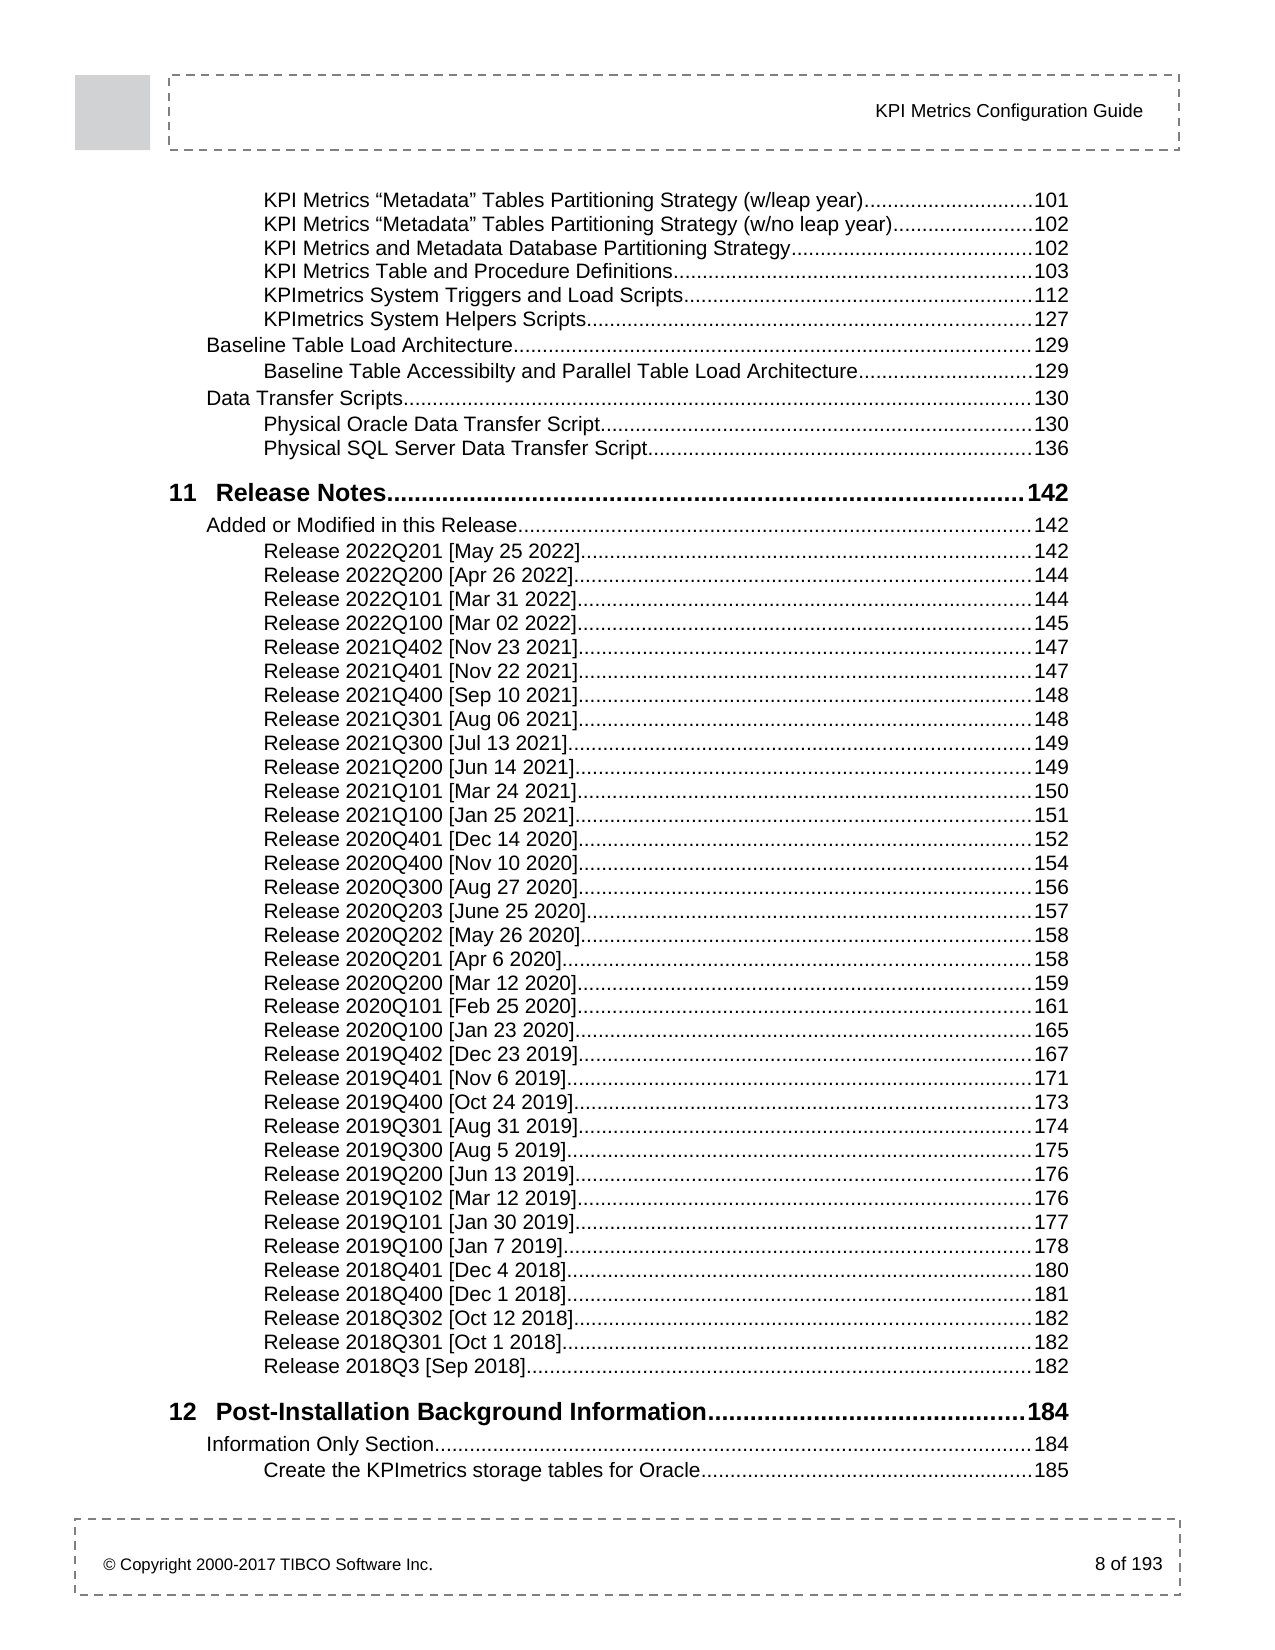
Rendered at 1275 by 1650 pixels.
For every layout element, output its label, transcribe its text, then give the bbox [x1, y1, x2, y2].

text Release 2019Q102 [Mar 12 2019] 176 [263, 1186, 1162, 1210]
text Release 2019Q402 [Dec 23 2019] 167 [263, 1042, 1162, 1066]
text Release 2021Q101 [Mar 24 2021] 150 [263, 779, 1162, 803]
text Release 2018Q301 [Oct 1 2018] 182 [263, 1330, 1162, 1354]
text Release 2019Q401 [Nov 6 2019] 171 [263, 1066, 1162, 1090]
text KPI Metrics “Metadata” Tables Partitioning Strategy (w/leap year) 101 [263, 187, 1162, 211]
text Release 2021Q400 [Sep 10 2021] 148 [263, 683, 1162, 707]
text KPImetrics System Helpers Scripts 127 [263, 307, 1162, 331]
text Release 2020Q202 [May 26 2020] 158 [263, 922, 1162, 946]
text Baseline Table Accessibilty and Parallel Table Load Architecture 129 [263, 359, 1162, 383]
text Release 2020Q401 [Dec 14 2020] 152 [263, 827, 1162, 851]
text Release 2020Q400 [Nov 10 2020] 154 [263, 851, 1162, 874]
text Release 2022Q100 [Mar 02 2022] 145 [263, 611, 1162, 635]
text Baseline Table Load Architecture 129 [206, 333, 1162, 357]
text Release 2021Q402 [Nov 23 2021] 147 [263, 635, 1162, 659]
text Release 2022Q201 [May 25 2022] 142 [263, 539, 1162, 563]
text Release 2019Q301 [Aug 31 2019] 174 [263, 1114, 1162, 1138]
text Release 2018Q400 [Dec 1 2018] 181 [263, 1282, 1162, 1306]
text Release 2021Q401 [Nov 22 2021] 147 [263, 659, 1162, 683]
text 11 Release Notes 142 [169, 478, 1162, 507]
text Release 2020Q200 [Mar 12 2020] 159 [263, 970, 1162, 994]
text Information Only Section 184 [206, 1431, 1162, 1455]
text Release 2019Q100 [Jan 7 2019] 178 [263, 1234, 1162, 1258]
text KPI Metrics and Metadata Database Partitioning Strategy 102 [263, 235, 1162, 259]
text KPImetrics System Triggers and Load Scripts 112 [263, 283, 1162, 307]
text Physical Oracle Data Transfer Script 130 [263, 411, 1162, 435]
text KPI Metrics Table and Procedure Definitions 103 [263, 259, 1162, 283]
text Added or Modified in this Release 142 [206, 513, 1162, 537]
text Release 2021Q100 [Jan 25 2021] 151 [263, 803, 1162, 827]
text 12 Post-Installation Background Information 184 [169, 1396, 1162, 1425]
text Release 2020Q203 [June 25 2020] 157 [263, 898, 1162, 922]
text Release 2019Q200 [Jun 13 2019] 176 [263, 1162, 1162, 1186]
text KPI Metrics “Metadata” Tables Partitioning Strategy (w/no leap year) 102 [263, 211, 1162, 235]
text Release 2021Q200 [Jun 14 2021] 149 [263, 755, 1162, 779]
text Release 2018Q401 [Dec 4 2018] 180 [263, 1258, 1162, 1282]
text Release 2019Q400 [Oct 24 2019] 173 [263, 1090, 1162, 1114]
text Release 2021Q300 [Jul 13 2021] 149 [263, 731, 1162, 755]
text Release 2020Q201 [Apr 6 2020] 158 [263, 946, 1162, 970]
text Release 2018Q302 [Oct 12 2018] 182 [263, 1306, 1162, 1330]
text Create the KPImetrics storage tables for Oracle 185 [263, 1457, 1162, 1481]
text Release 2022Q200 [Apr 26 2022] 144 [263, 563, 1162, 587]
text Release 2020Q300 [Aug 27 2020] 156 [263, 874, 1162, 898]
text Release 2022Q101 [Mar 31 2022] 144 [263, 587, 1162, 611]
text Release 2020Q100 [Jan 23 2020] 165 [263, 1018, 1162, 1042]
text Release 2020Q101 [Feb 25 2020] 161 [263, 994, 1162, 1018]
text Release 2018Q3 [Sep 2018] 182 [263, 1354, 1162, 1378]
text Release 2019Q101 [Jan 30 2019] 177 [263, 1210, 1162, 1234]
text Physical SQL Server Data Transfer Script 136 [263, 435, 1162, 459]
text Release 2019Q300 [Aug 5 2019] 175 [263, 1138, 1162, 1162]
text Release 2021Q301 [Aug 06 2021] 148 [263, 707, 1162, 731]
text Data Transfer Scripts 130 [206, 385, 1162, 409]
